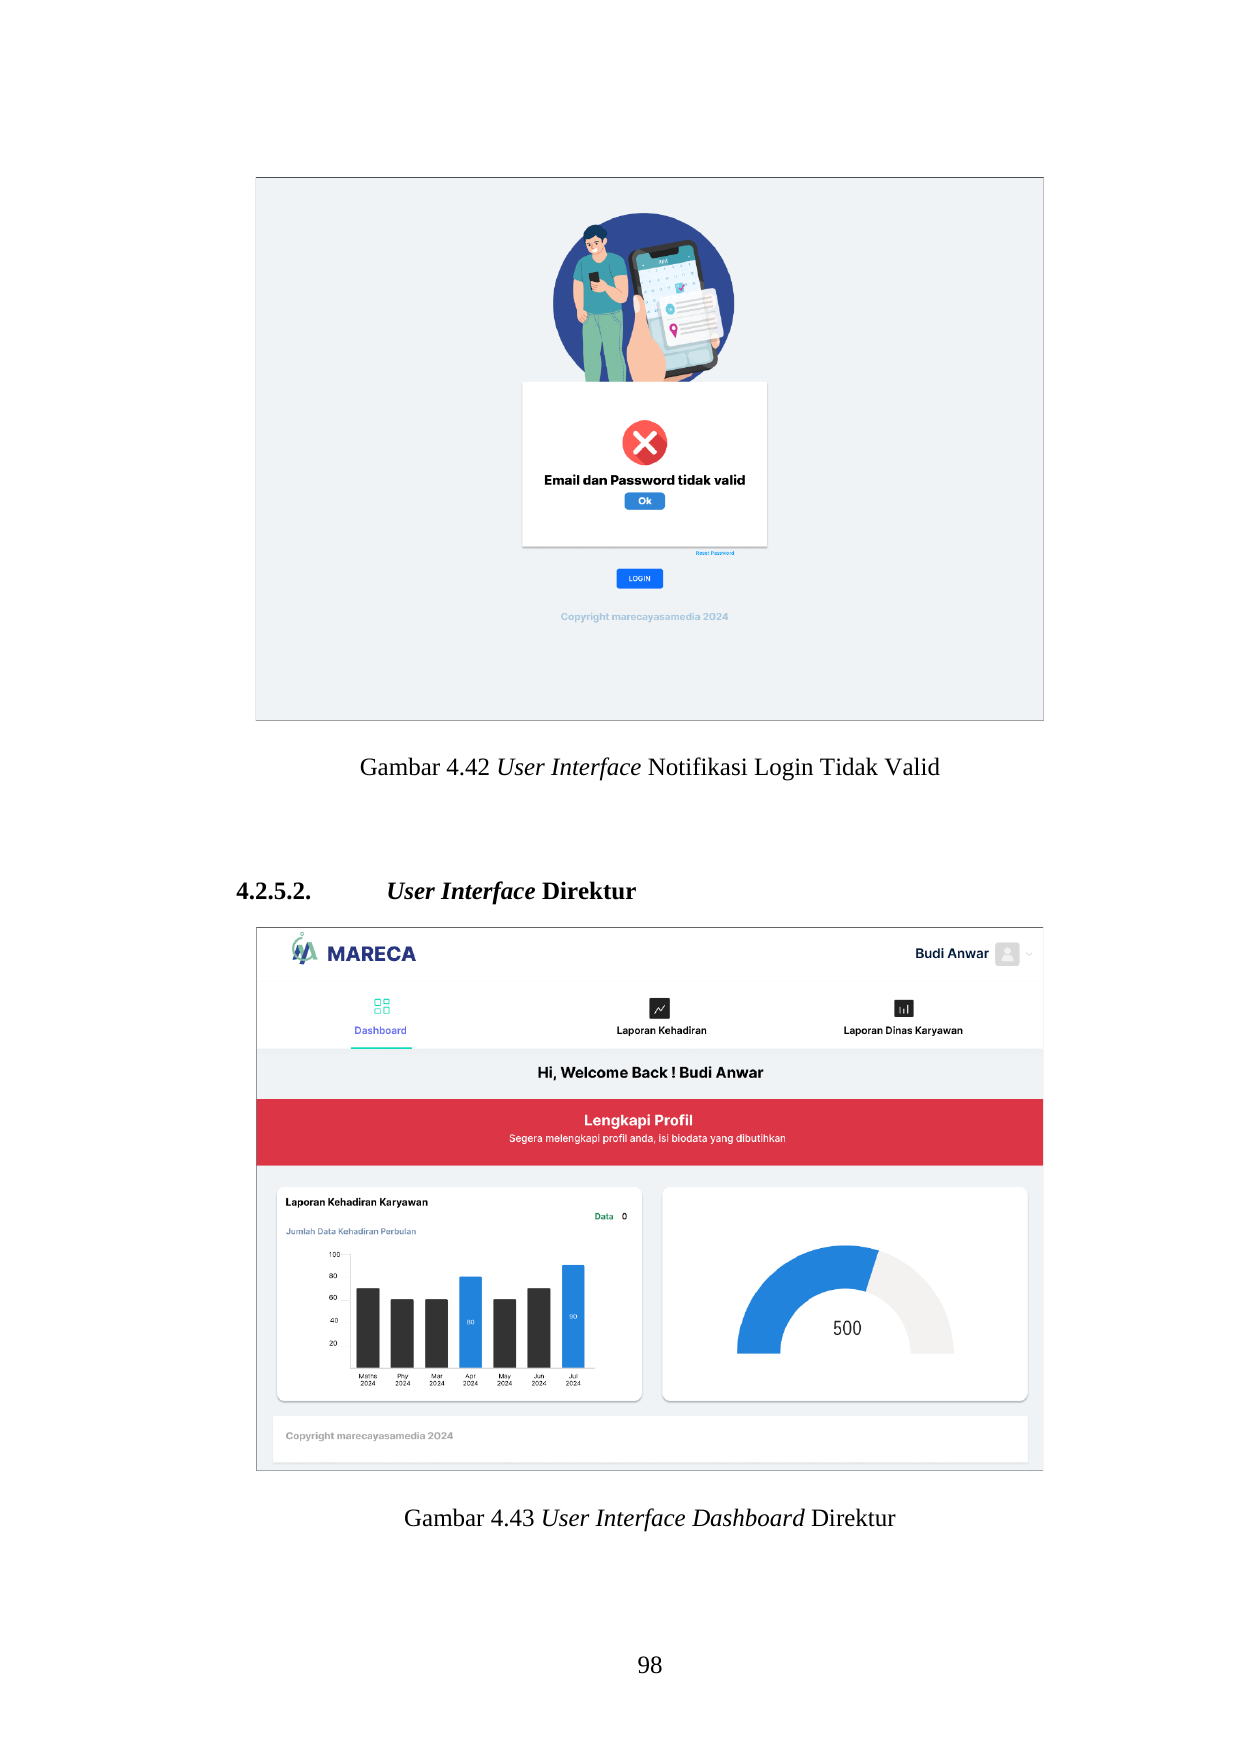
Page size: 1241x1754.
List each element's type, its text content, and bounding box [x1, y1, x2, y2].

subtitle User Interface Direktur [236, 876, 1063, 905]
picture [255, 177, 1044, 721]
text Gambar 4.42 User Interface Notifikasi Login Tidak Valid [236, 752, 1063, 781]
text Gambar 4.43 User Interface Dashboard Direktur [236, 1503, 1063, 1532]
picture [256, 927, 1044, 1471]
